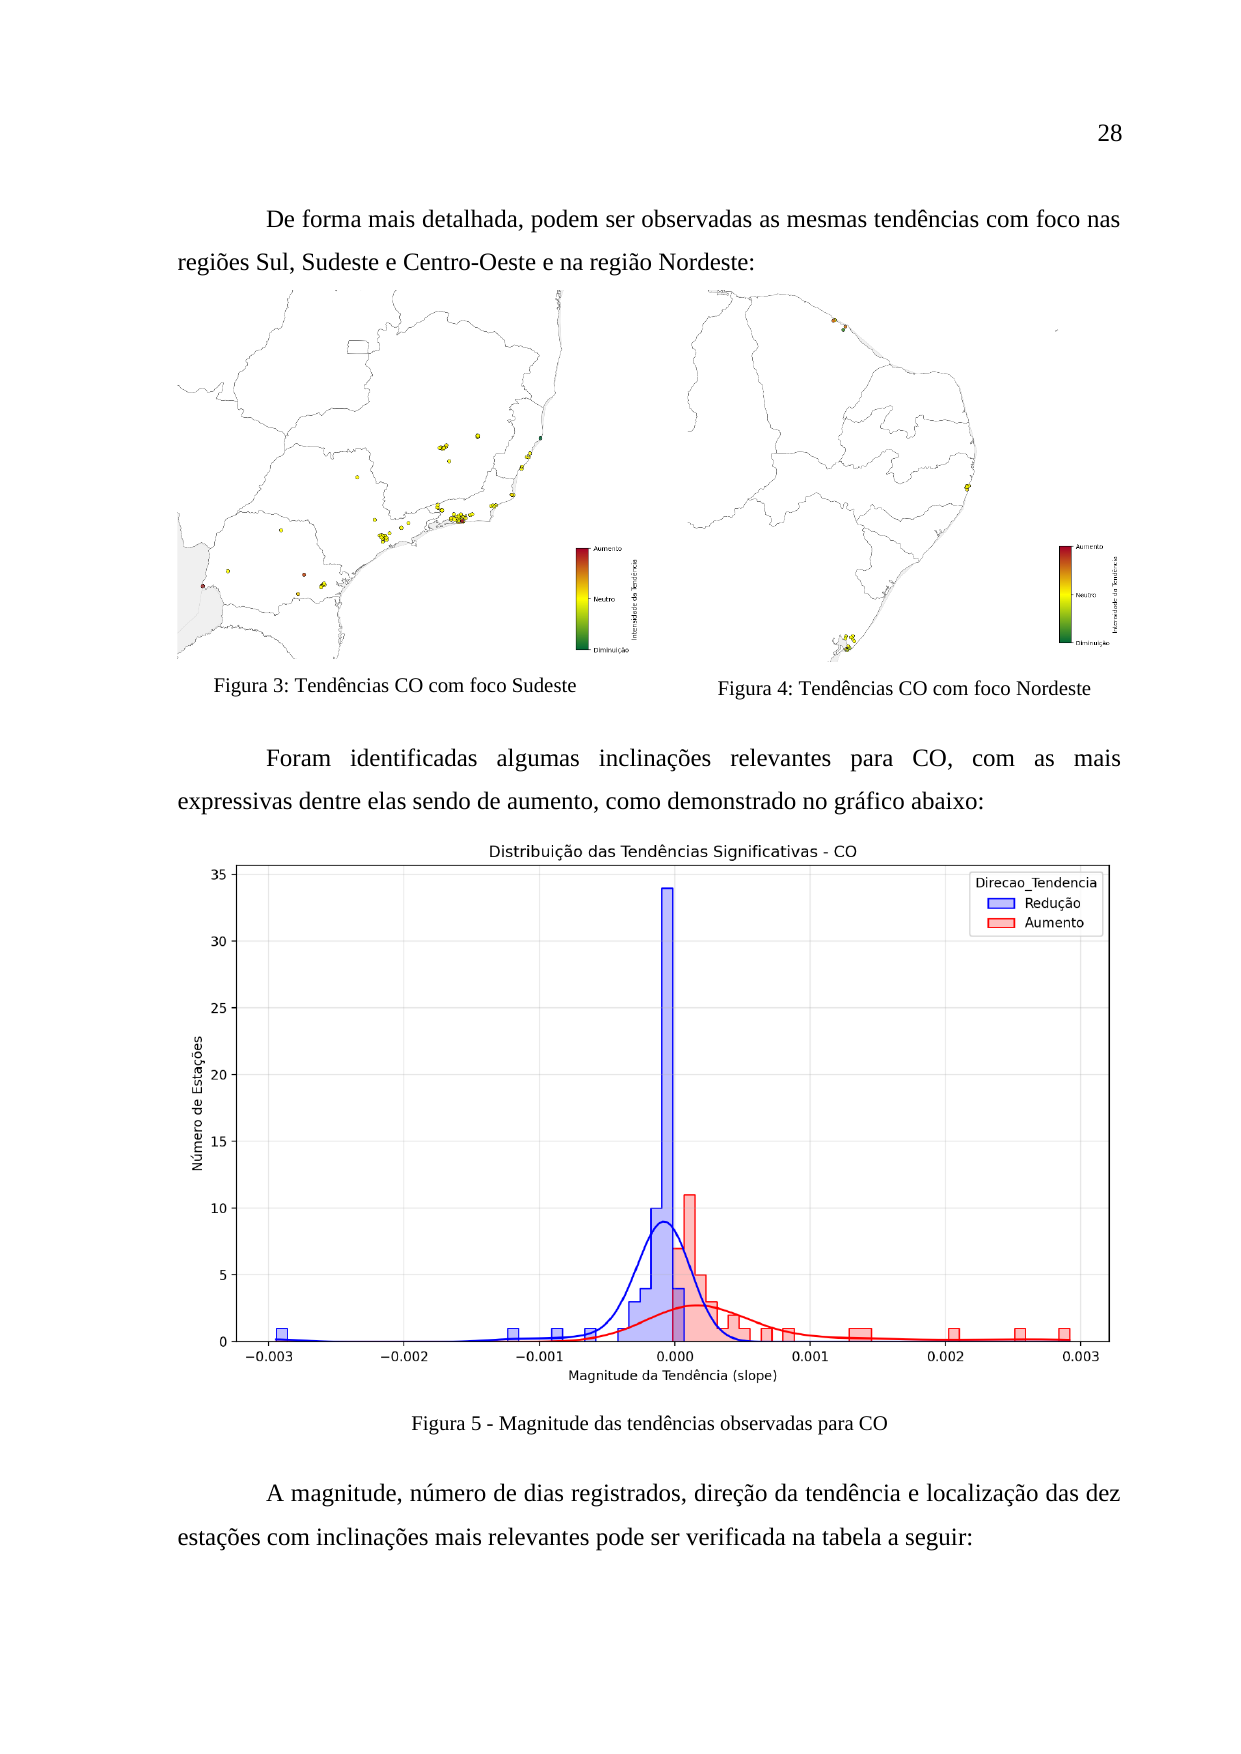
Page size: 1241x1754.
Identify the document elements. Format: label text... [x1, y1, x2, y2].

picture [177, 829, 1123, 1397]
picture [687, 290, 1121, 662]
text Foram identificadas algumas inclinações relevantes para CO, com as mais expressivas dentre elas sendo de aumento, como demonstrado no gráfico abaixo: [177, 743, 1122, 815]
text A magnitude, número de dias registrados, direção da tendência e localização das dez estações com inclinações mais relevantes pode ser verificada na tabela a seguir: [177, 1478, 1122, 1550]
text De forma mais detalhada, podem ser observadas as mesmas tendências com foco nas regiões Sul, Sudeste e Centro-Oeste e na região Nordeste: [177, 204, 1122, 276]
picture [177, 290, 649, 659]
